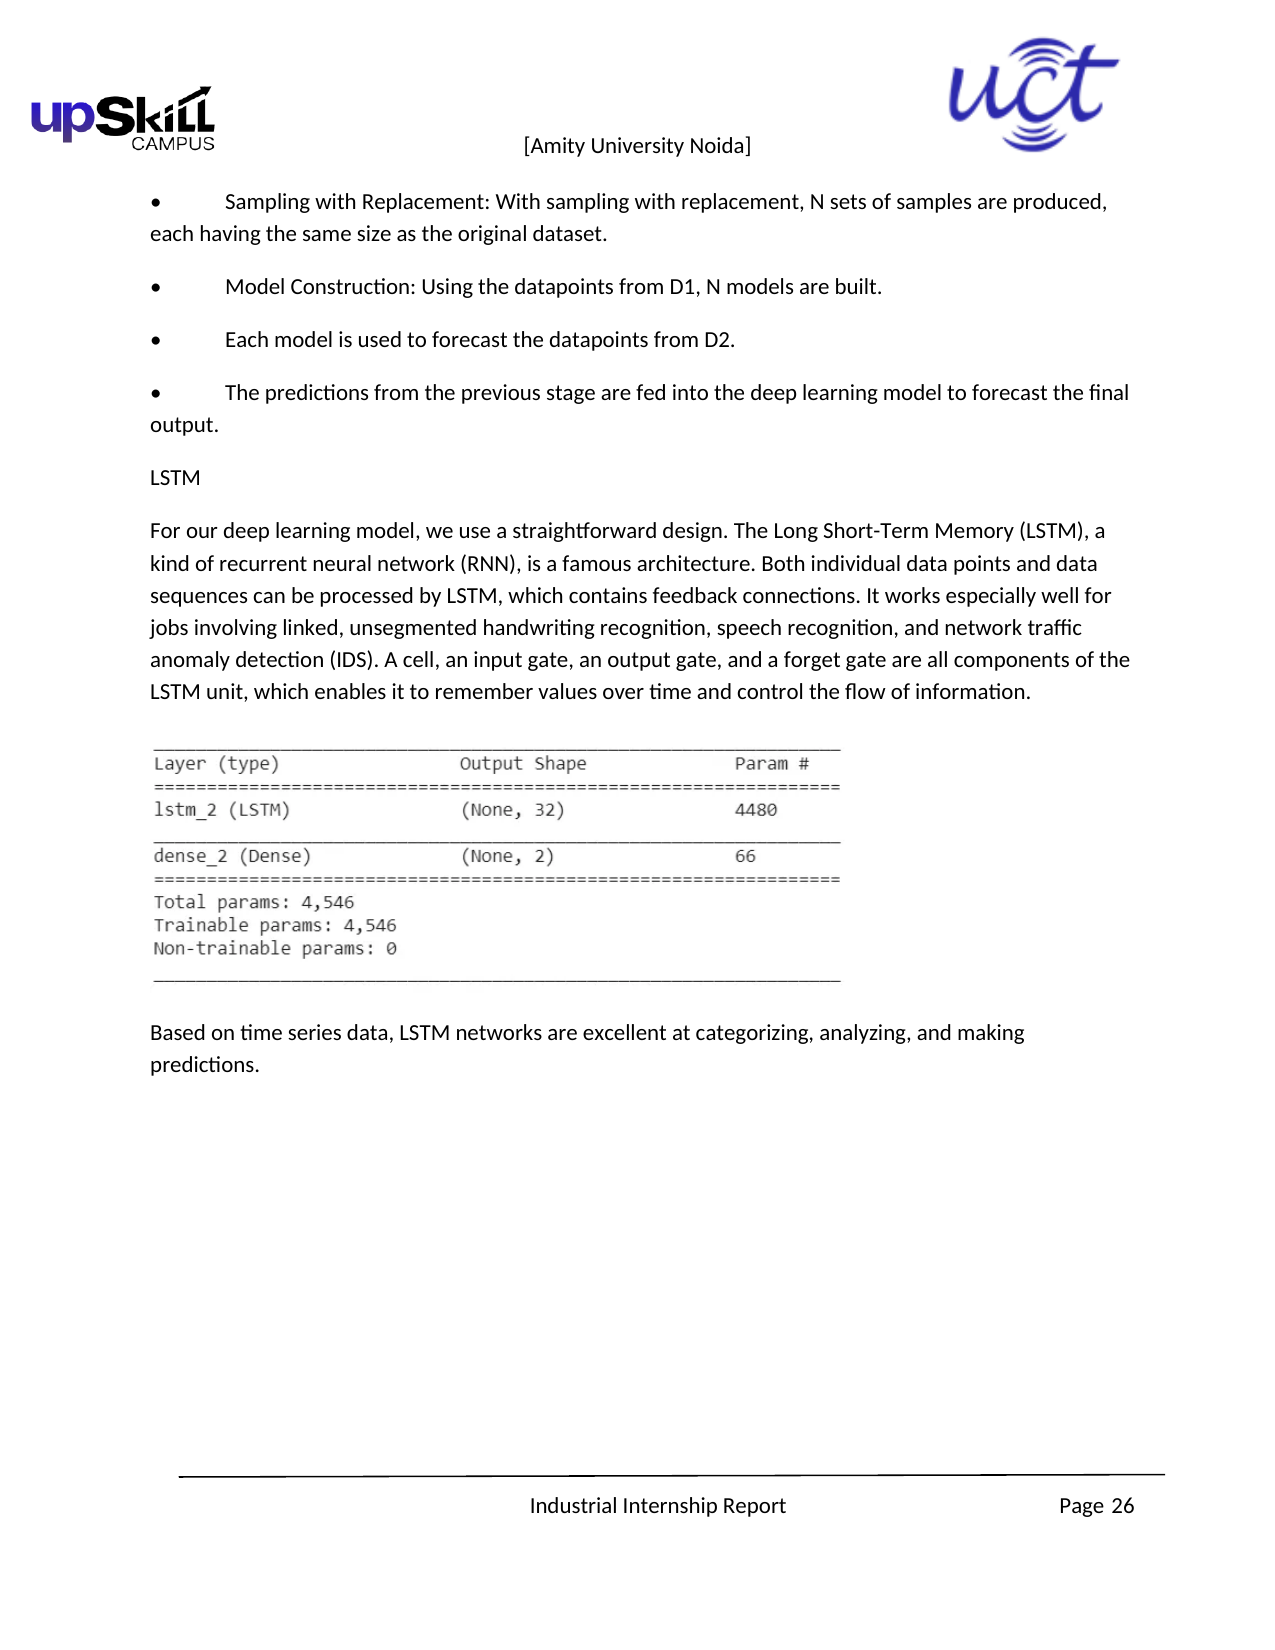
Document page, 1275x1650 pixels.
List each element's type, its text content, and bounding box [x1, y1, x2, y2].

picture [0, 73, 246, 154]
picture [946, 28, 1125, 154]
text For our deep learning model, we use a straightforward design. The Long Short-Term Memory (LSTM), a kind of recurrent neural network (RNN), is a famous architecture. Both individual data points and data sequences can be processed by LSTM, which contains feedback connections. It works especially well for jobs involving linked, unsegmented handwriting recognition, speech recognition, and network traffic anomaly detection (IDS). A cell, an input gate, an output gate, and a forget gate are all components of the LSTM unit, which enables it to remember values over time and control the flow of information. [150, 517, 1134, 706]
text • The predictions from the previous stage are fed into the deep learning model to forecast the final output. [150, 378, 1134, 438]
text • Sampling with Replacement: With sampling with replacement, N sets of samples are produced, each having the same size as the original dataset. [150, 187, 1134, 247]
text • Model Construction: Using the datapoints from D1, N models are built. [150, 272, 1134, 300]
text LSTM [150, 463, 1134, 492]
picture [150, 730, 874, 993]
text • Each model is used to forecast the datapoints from D2. [150, 325, 1134, 353]
text Based on time series data, LSTM networks are excellent at categorizing, analyzing, and making predictions. [150, 1018, 1134, 1078]
